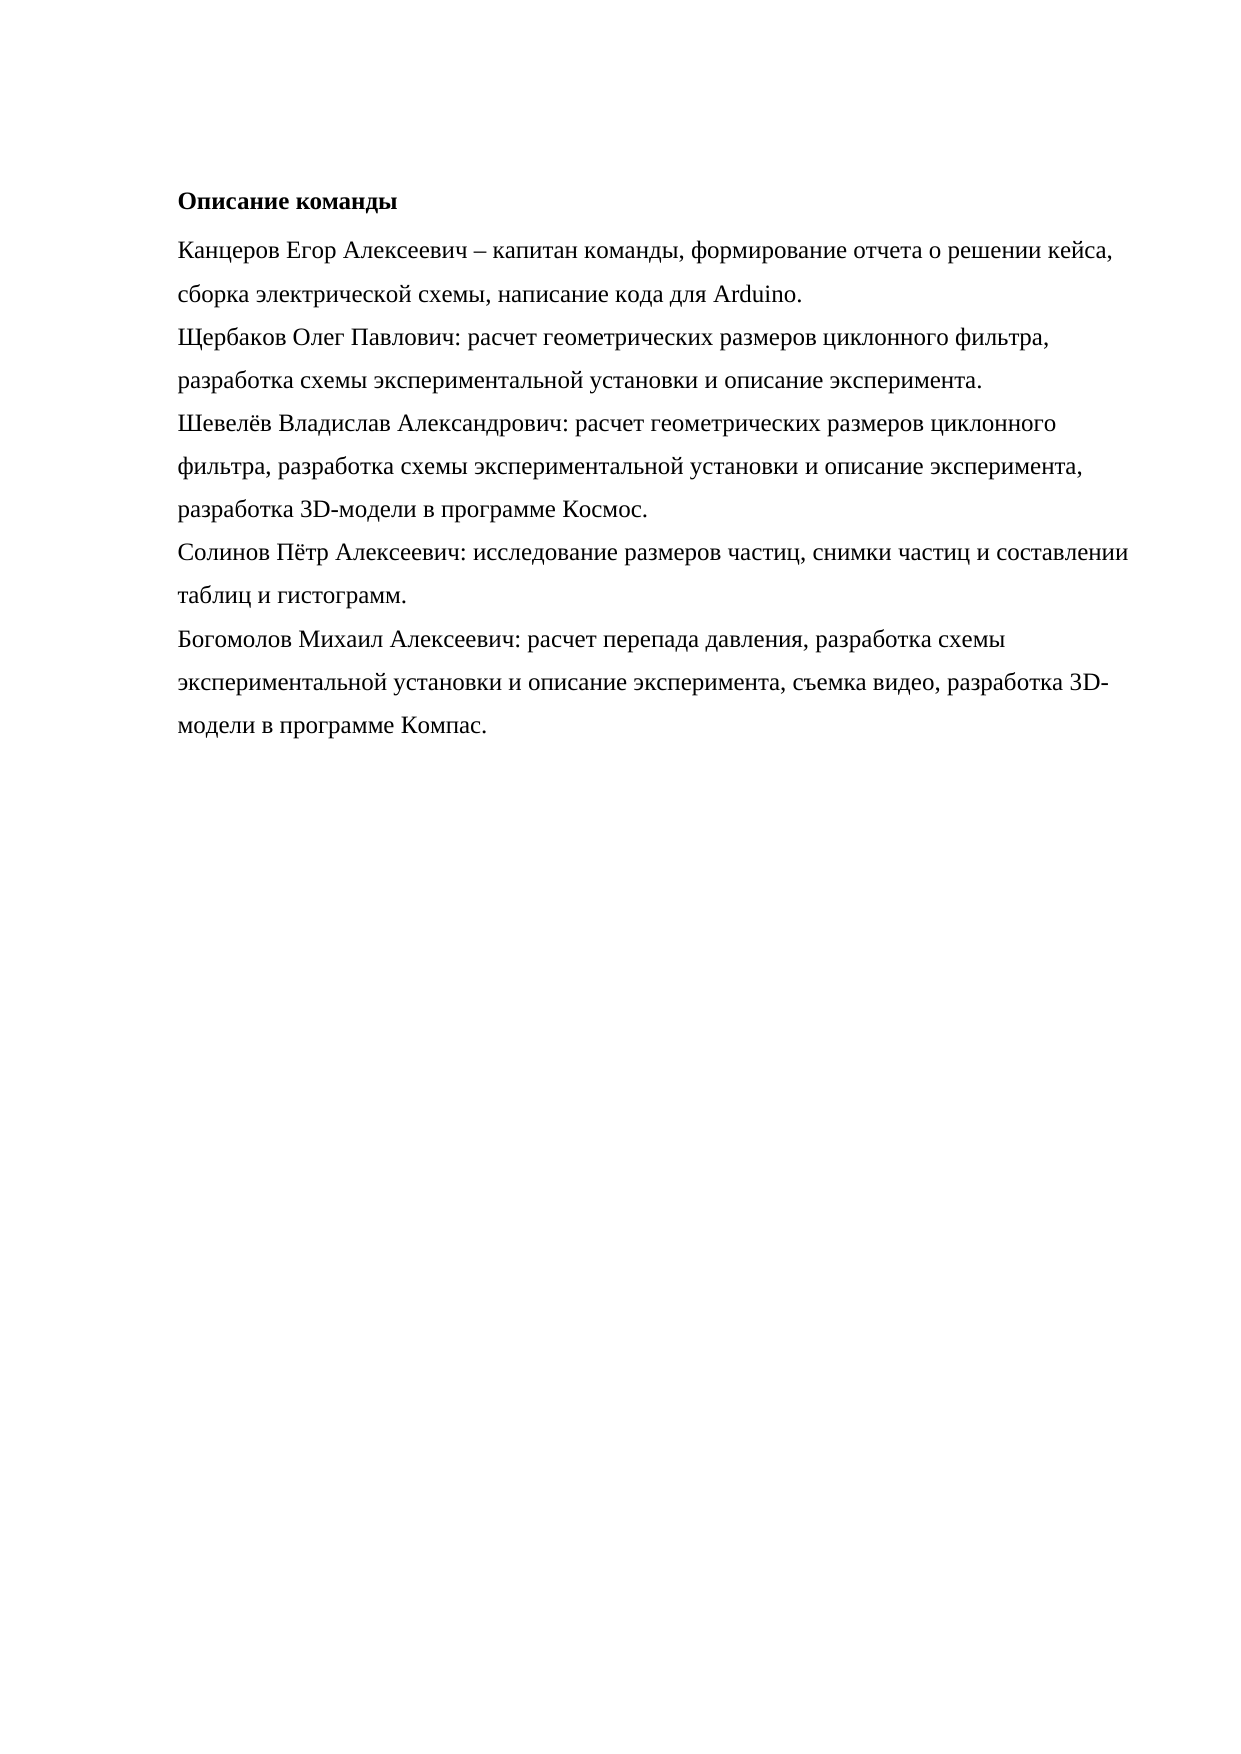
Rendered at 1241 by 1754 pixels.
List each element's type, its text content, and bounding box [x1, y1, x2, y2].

text Шевелёв Владислав Александрович: расчет геометрических размеров циклонного фильтра, разработка схемы экспериментальной установки и описание эксперимента, разработка 3D-модели в программе Космос. [177, 408, 1152, 523]
text Щербаков Олег Павлович: расчет геометрических размеров циклонного фильтра, разработка схемы экспериментальной установки и описание эксперимента. [177, 322, 1152, 394]
text Солинов Пётр Алексеевич: исследование размеров частиц, снимки частиц и составлении таблиц и гистограмм. [177, 537, 1152, 609]
text Богомолов Михаил Алексеевич: расчет перепада давления, разработка схемы экспериментальной установки и описание эксперимента, съемка видео, разработка 3D-модели в программе Компас. [177, 624, 1152, 739]
subtitle Описание команды [177, 186, 1152, 215]
text Канцеров Егор Алексеевич – капитан команды, формирование отчета о решении кейса, сборка электрической схемы, написание кода для Arduino. [177, 236, 1152, 307]
